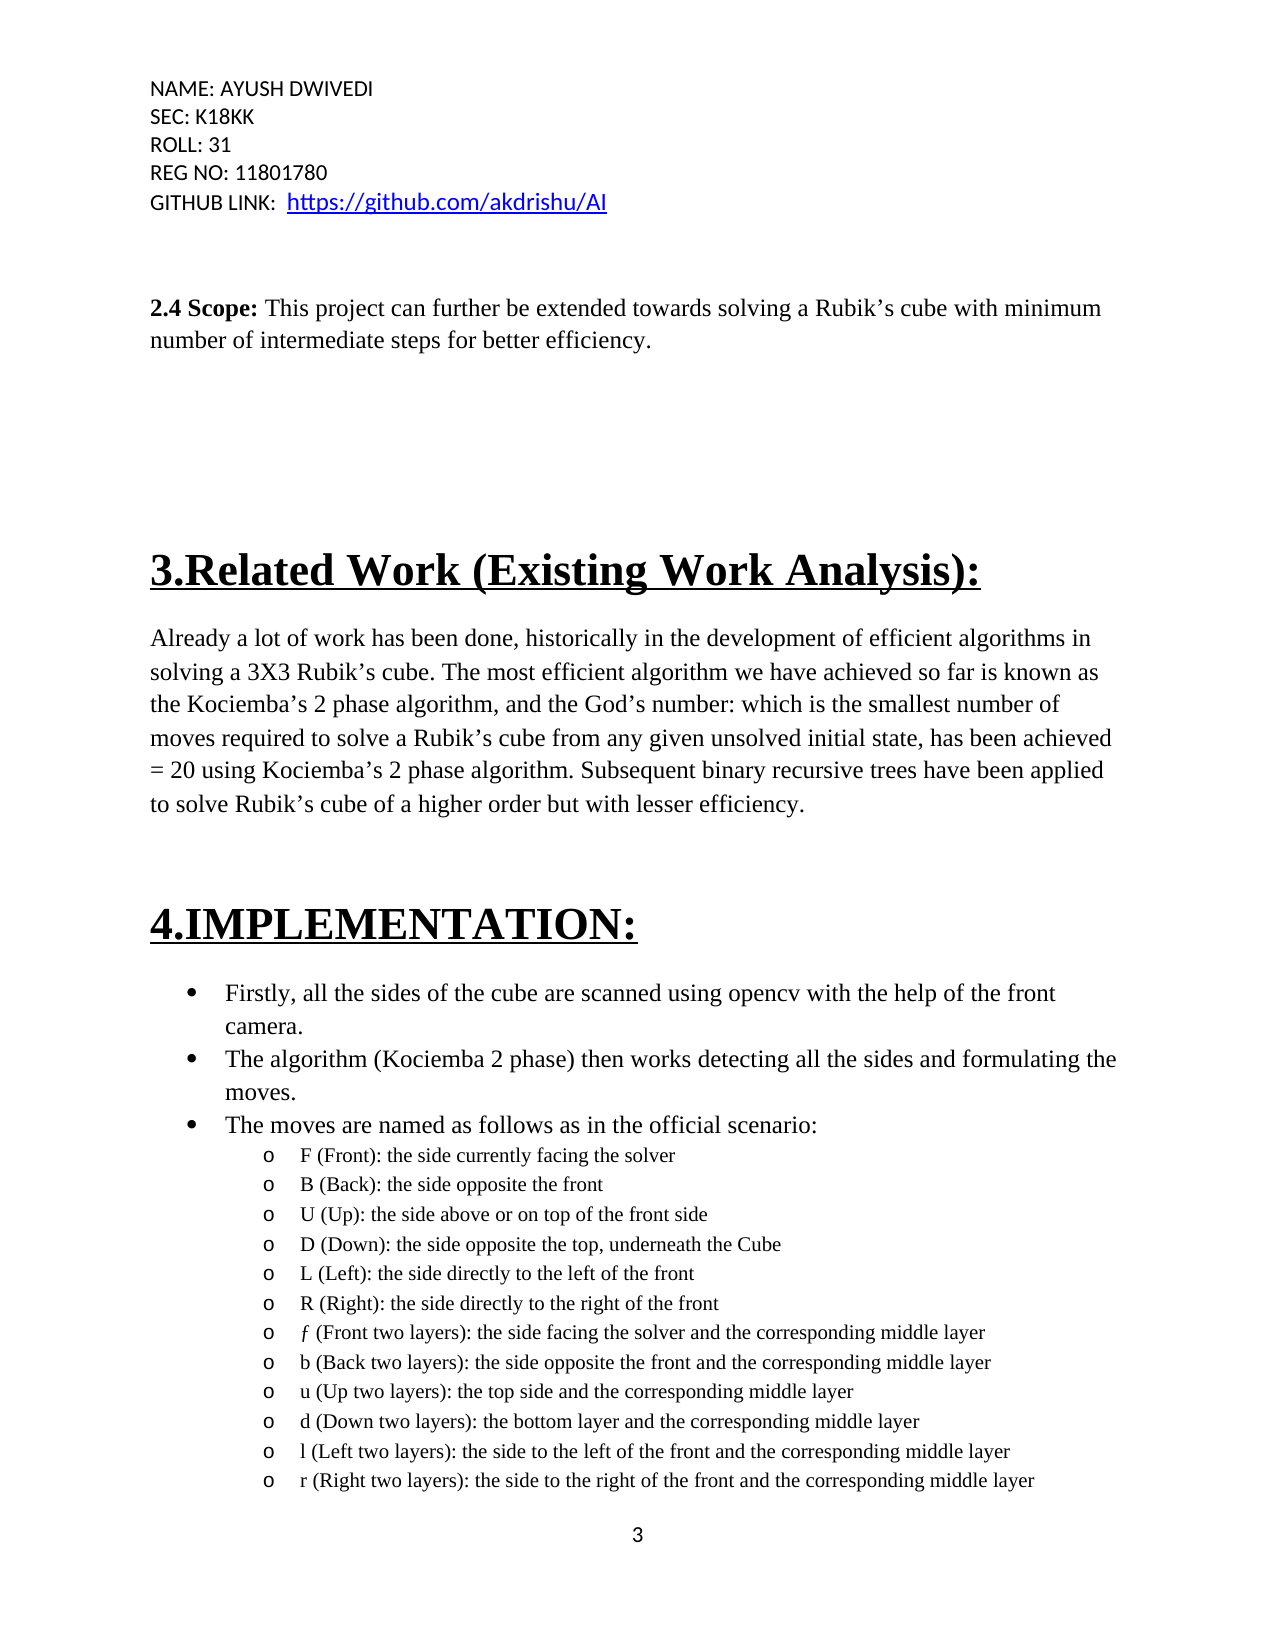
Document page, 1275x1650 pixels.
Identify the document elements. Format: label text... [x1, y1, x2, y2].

text 3.Related Work (Existing Work Analysis): [150, 542, 1125, 595]
list r (Right two layers): the side to the right of the front and the corresponding middle layer [262, 1468, 1125, 1494]
list ƒ (Front two layers): the side facing the solver and the corresponding middle layer [262, 1320, 1125, 1346]
text 4.IMPLEMENTATION: [150, 896, 1125, 949]
list D (Down): the side opposite the top, underneath the Cube [262, 1232, 1125, 1257]
text Already a lot of work has been done, historically in the development of efficient algorithms in solving a 3X3 Rubik’s cube. The most efficient algorithm we have achieved so far is known as the Kociemba’s 2 phase algorithm, and the God’s number: which is the smallest number of moves required to solve a Rubik’s cube from any given unsolved initial state, has been achieved = 20 using Kociemba’s 2 phase algorithm. Subsequent binary recursive trees have been applied to solve Rubik’s cube of a higher order but with lesser efficiency. [150, 623, 1125, 817]
list F (Front): the side currently facing the solver [262, 1143, 1125, 1168]
list l (Left two layers): the side to the left of the front and the corresponding middle layer [262, 1439, 1125, 1464]
list Firstly, all the sides of the cube are scanned using opencv with the help of the front camera. [187, 978, 1125, 1039]
list The algorithm (Kociemba 2 phase) then works detecting all the sides and formulating the moves. [187, 1044, 1125, 1106]
list L (Left): the side directly to the left of the front [262, 1261, 1125, 1287]
list b (Back two layers): the side opposite the front and the corresponding middle layer [262, 1350, 1125, 1376]
list R (Right): the side directly to the right of the front [262, 1291, 1125, 1316]
list u (Up two layers): the top side and the corresponding middle layer [262, 1379, 1125, 1405]
text 2.4 Scope: This project can further be extended towards solving a Rubik’s cube with minimum number of intermediate steps for better efficiency. [150, 293, 1125, 354]
list The moves are named as follows as in the official scenario: [187, 1110, 1125, 1138]
list B (Back): the side opposite the front [262, 1172, 1125, 1198]
list U (Up): the side above or on top of the front side [262, 1202, 1125, 1228]
list d (Down two layers): the bottom layer and the corresponding middle layer [262, 1409, 1125, 1435]
